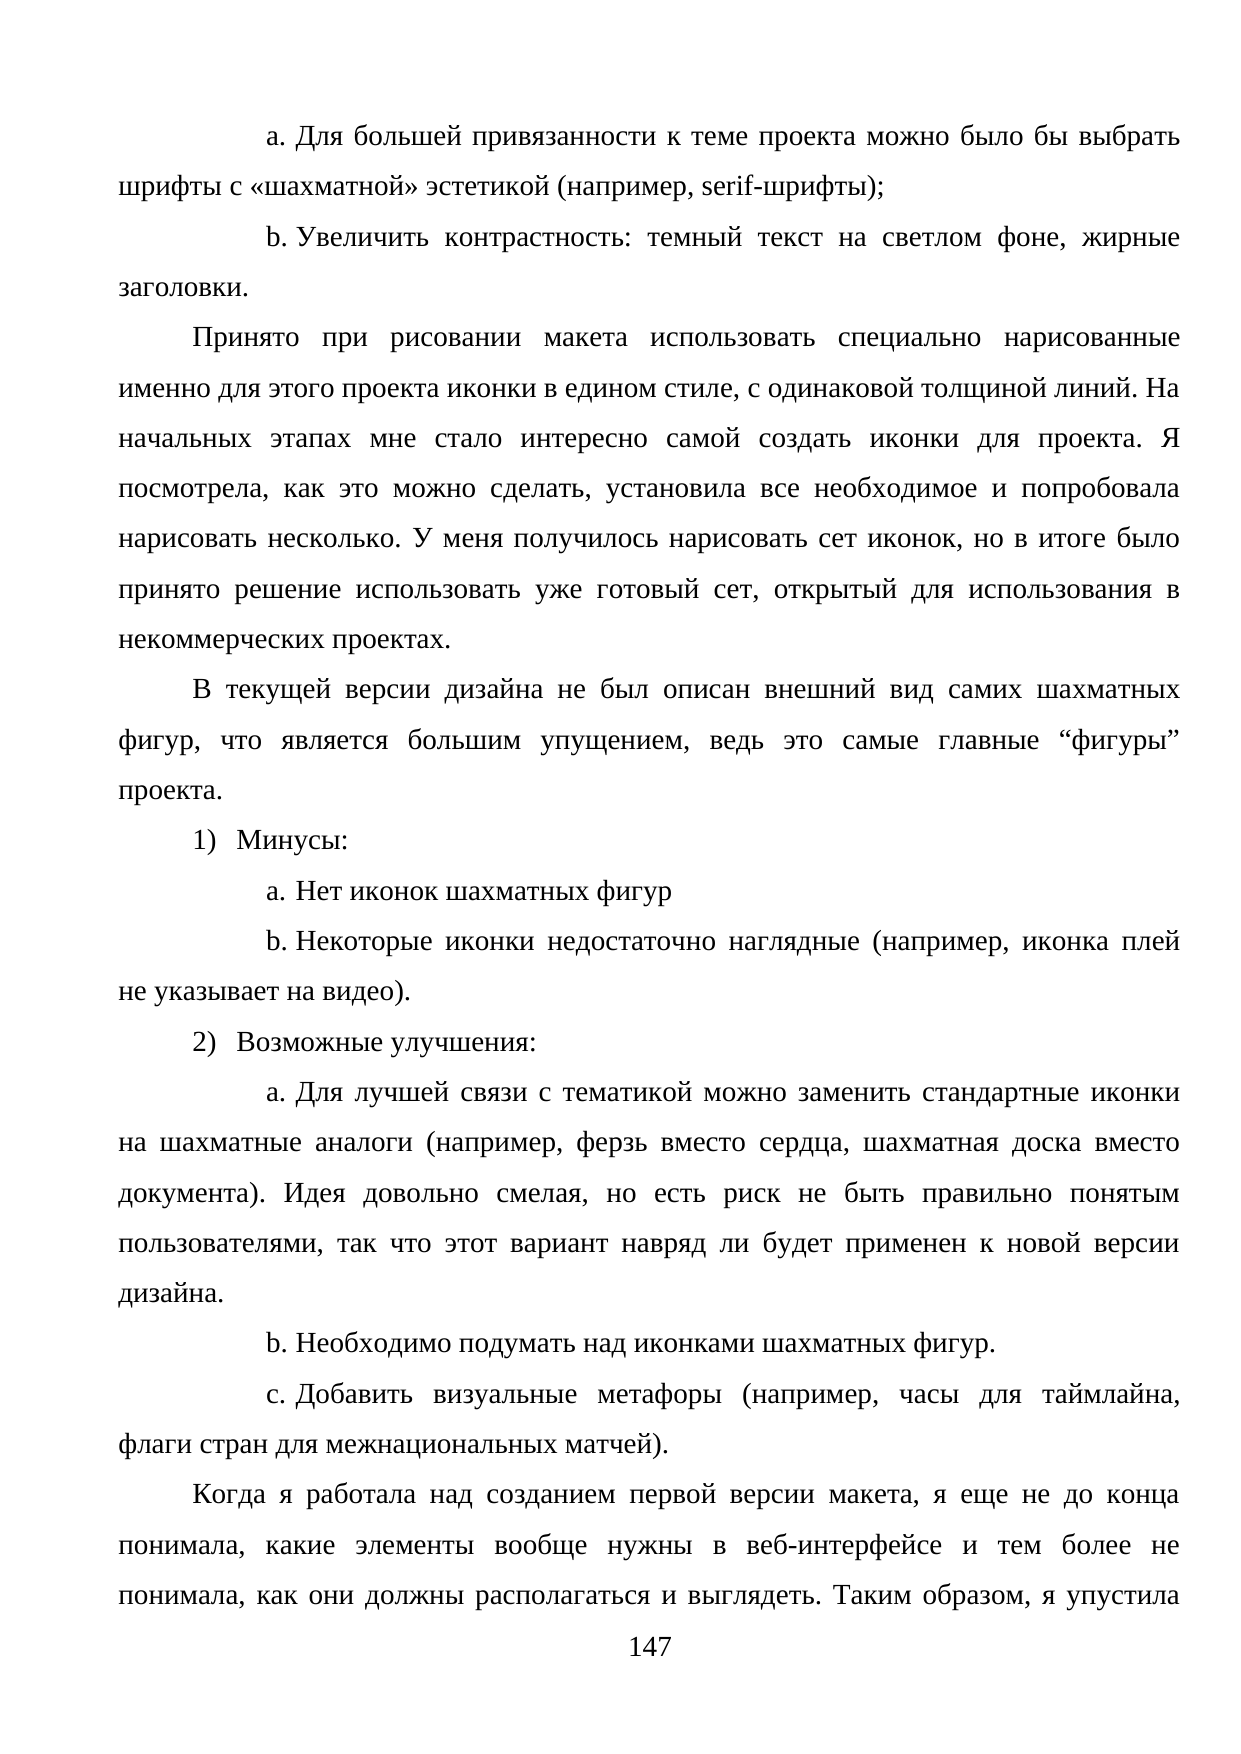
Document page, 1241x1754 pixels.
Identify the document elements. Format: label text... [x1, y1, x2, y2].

text Увеличить контрастность: темный текст на светлом фоне, жирные заголовки. [118, 219, 1181, 303]
text Принято при рисовании макета использовать специально нарисованные именно для этого проекта иконки в едином стиле, с одинаковой толщиной линий. На начальных этапах мне стало интересно самой создать иконки для проекта. Я посмотрела, как это можно сделать, установила все необходимое и попробовала нарисовать несколько. У меня получилось нарисовать сет иконок, но в итоге было принято решение использовать уже готовый сет, открытый для использования в некоммерческих проектах. [118, 319, 1181, 655]
text Необходимо подумать над иконками шахматных фигур. [118, 1326, 1181, 1359]
text Для лучшей связи с тематикой можно заменить стандартные иконки на шахматные аналоги (например, ферзь вместо сердца, шахматная доска вместо документа). Идея довольно смелая, но есть риск не быть правильно понятым пользователями, так что этот вариант навряд ли будет применен к новой версии дизайна. [118, 1074, 1181, 1309]
text В текущей версии дизайна не был описан внешний вид самих шахматных фигур, что является большим упущением, ведь это самые главные “фигуры” проекта. [118, 672, 1181, 806]
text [118, 1477, 1181, 1611]
text Добавить визуальные метафоры (например, часы для таймлайна, флаги стран для межнациональных матчей). [118, 1376, 1181, 1460]
text Для большей привязанности к теме проекта можно было бы выбрать шрифты с «шахматной» эстетикой (например, serif-шрифты); [118, 118, 1181, 202]
text Некоторые иконки недостаточно наглядные (например, иконка плей не указывает на видео). [118, 923, 1181, 1007]
list Минусы: [118, 822, 1181, 856]
text Нет иконок шахматных фигур [118, 873, 1181, 906]
text Возможные улучшения: [118, 1024, 1181, 1057]
